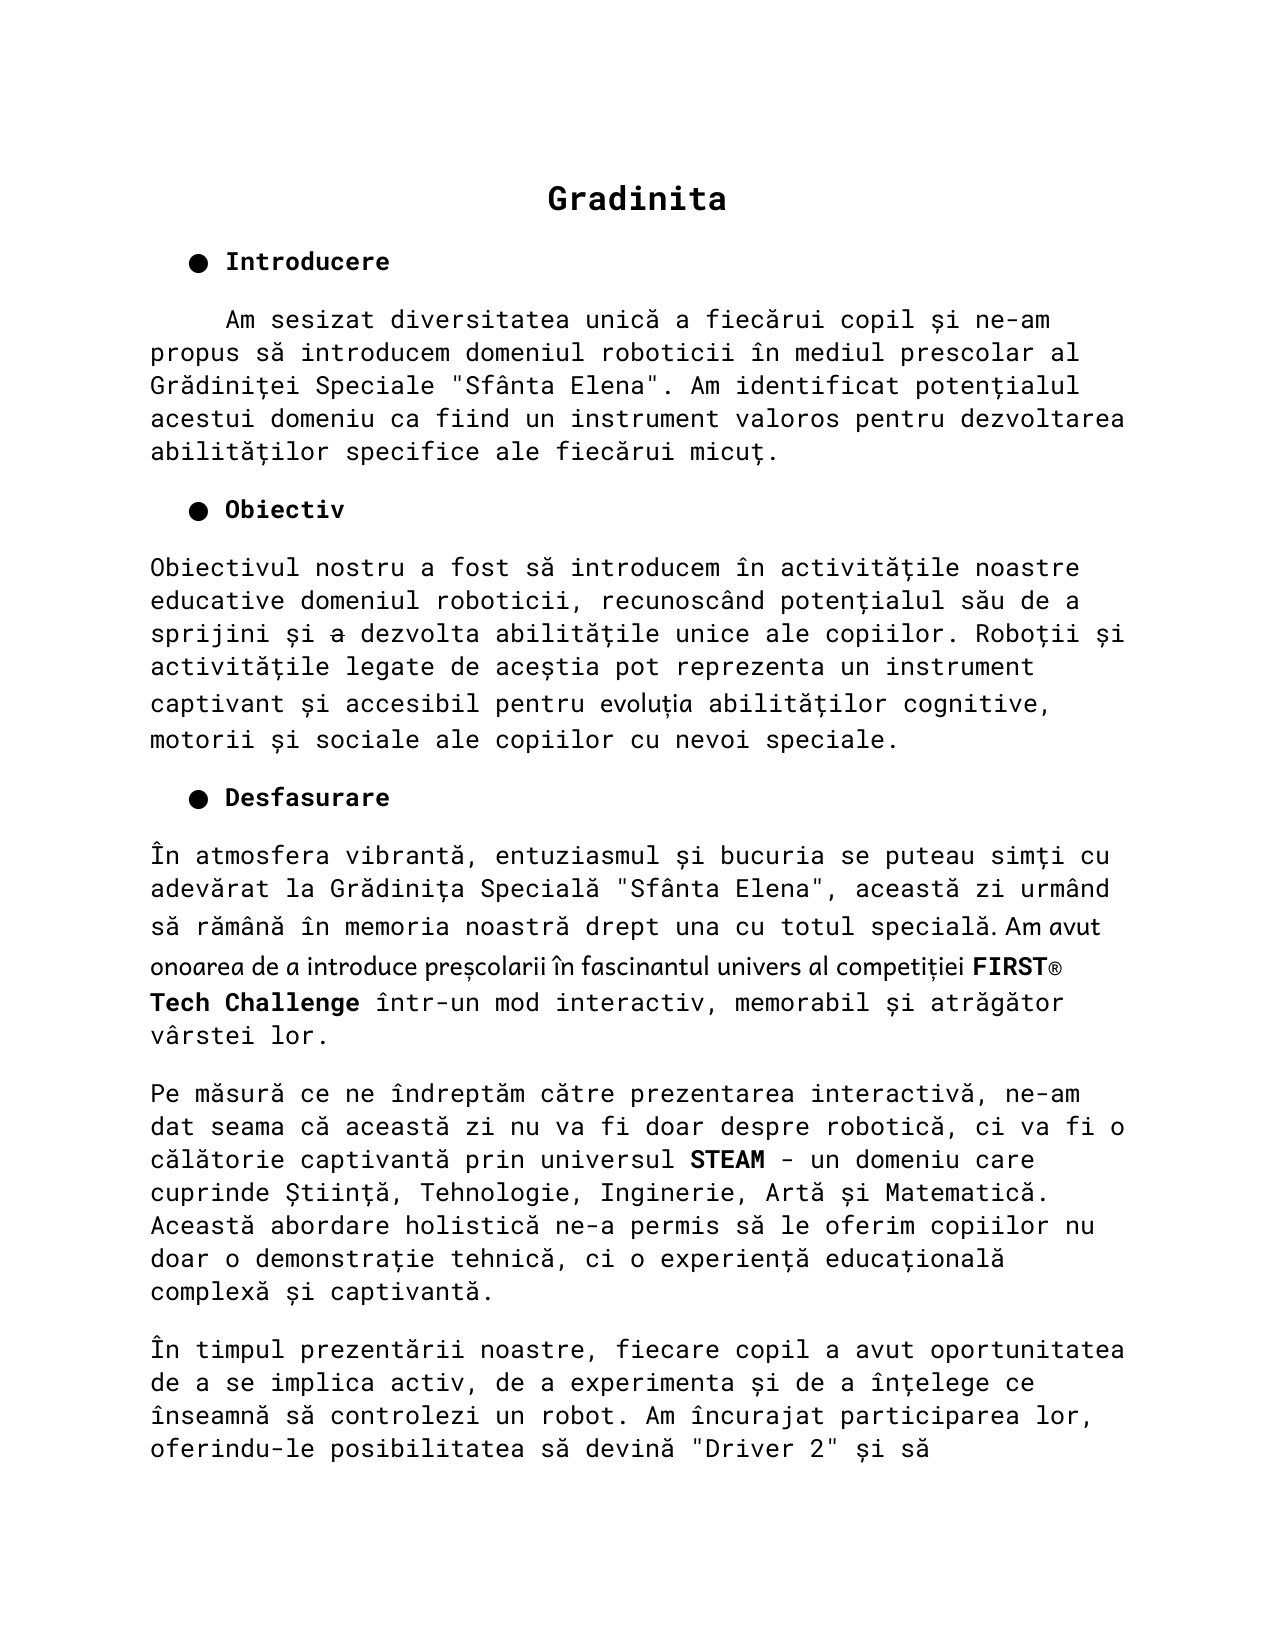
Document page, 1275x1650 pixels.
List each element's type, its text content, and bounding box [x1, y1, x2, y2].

text Am sesizat diversitatea unică a fiecărui copil și ne-am propus să introducem domeniul roboticii în mediul prescolar al Grădiniței Speciale "Sfânta Elena". Am identificat potențialul acestui domeniu ca fiind un instrument valoros pentru dezvoltarea abilităților specifice ale fiecărui micuț. [150, 302, 1125, 467]
list Obiectiv [187, 492, 1125, 525]
text În atmosfera vibrantă, entuziasmul și bucuria se puteau simți cu adevărat la Grădinița Specială "Sfânta Elena", această zi urmând să rămână în memoria noastră drept una cu totul specială. Am avut onoarea de a introduce preșcolarii în fascinantul univers al competiției FIRST® Tech Challenge într-un mod interactiv, memorabil și atrăgător vârstei lor. [150, 838, 1125, 1051]
text Gradinita [150, 175, 1125, 219]
list Desfasurare [187, 781, 1125, 813]
list Introducere [187, 244, 1125, 277]
text Pe măsură ce ne îndreptăm către prezentarea interactivă, ne-am dat seama că această zi nu va fi doar despre robotică, ci va fi o călătorie captivantă prin universul STEAM - un domeniu care cuprinde Știință, Tehnologie, Inginerie, Artă și Matematică. Această abordare holistică ne-a permis să le oferim copiilor nu doar o demonstrație tehnică, ci o experiență educațională complexă și captivantă. [150, 1076, 1125, 1307]
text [150, 1332, 1125, 1464]
text Obiectivul nostru a fost să introducem în activitățile noastre educative domeniul roboticii, recunoscând potențialul său de a sprijini și a dezvolta abilitățile unice ale copiilor. Roboții și activitățile legate de aceștia pot reprezenta un instrument captivant și accesibil pentru evoluția abilităților cognitive, motorii și sociale ale copiilor cu nevoi speciale. [150, 550, 1125, 756]
